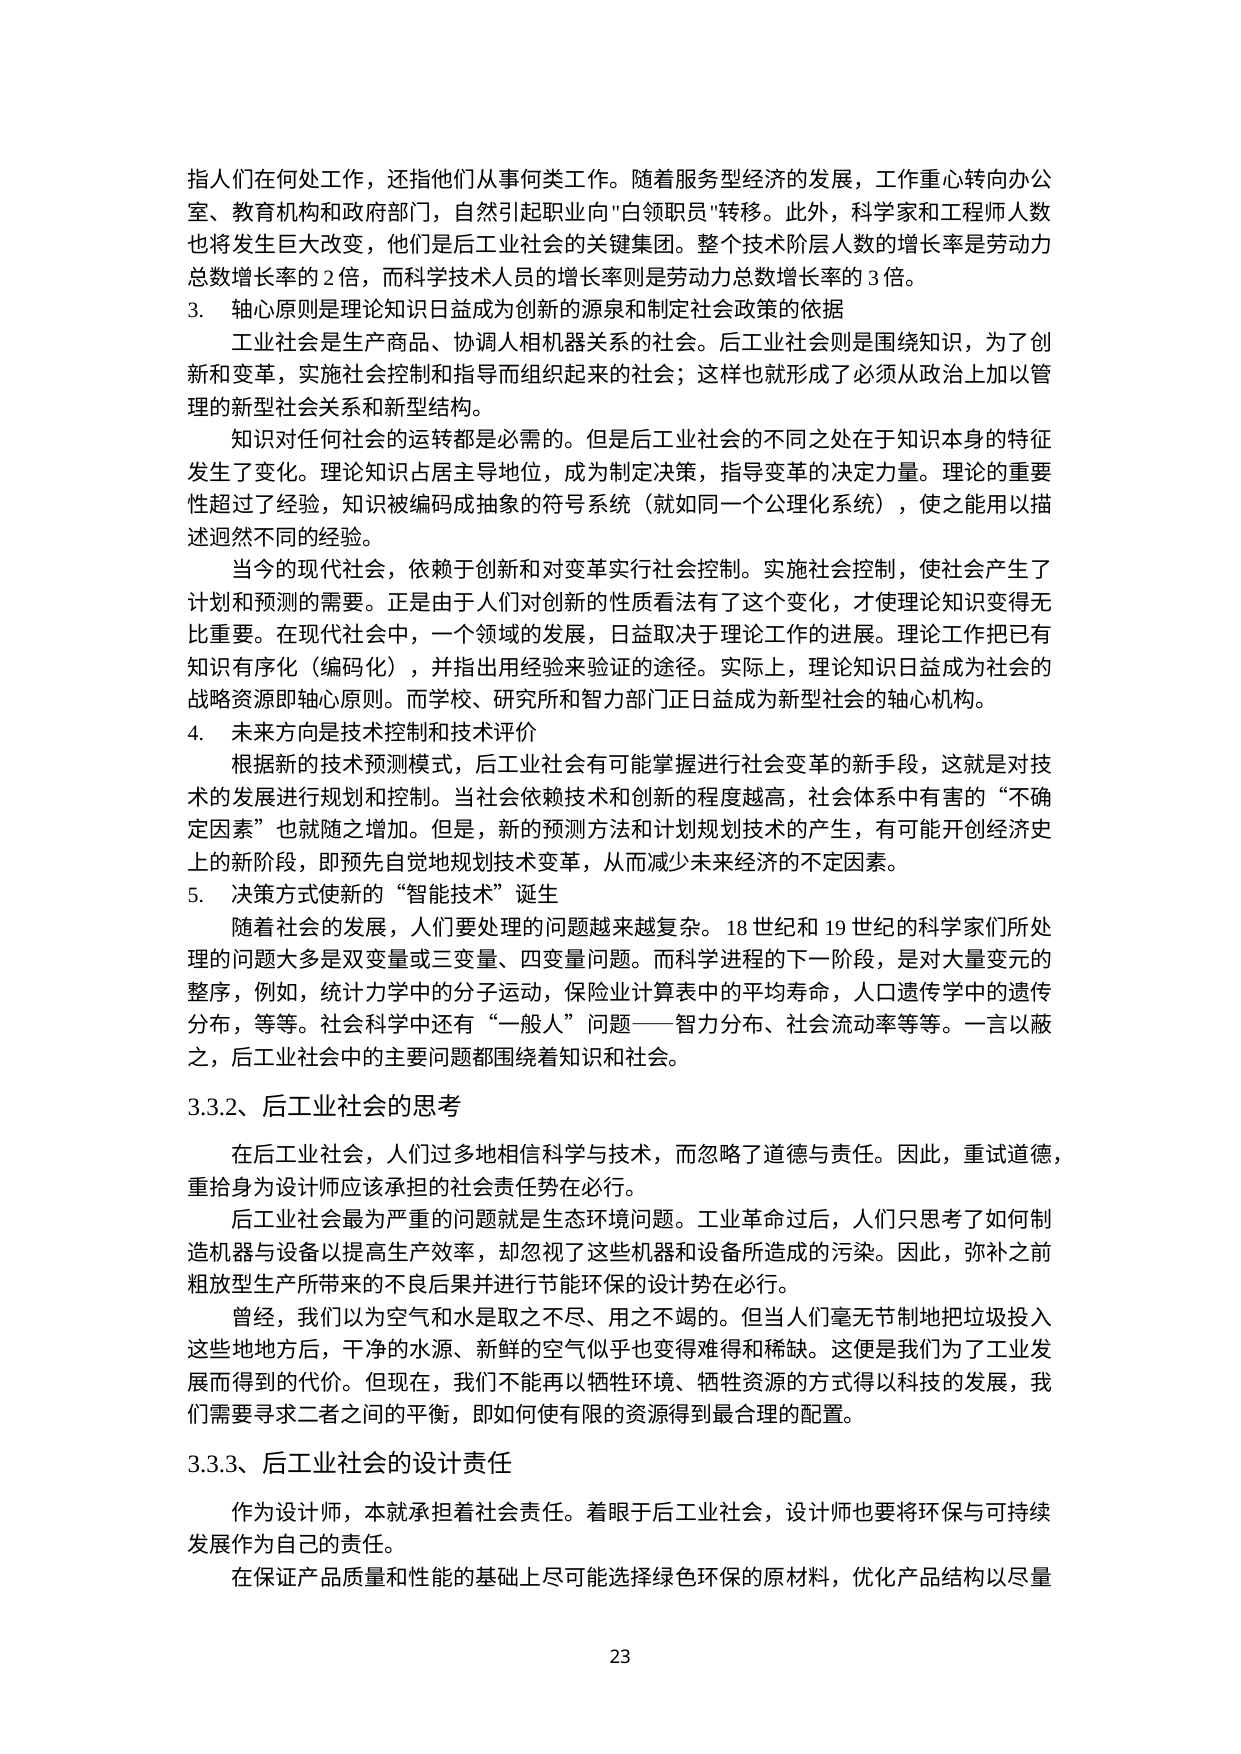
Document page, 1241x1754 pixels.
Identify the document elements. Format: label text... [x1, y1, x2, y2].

text 作为设计师，本就承担着社会责任。着眼于后工业社会，设计师也要将环保与可持续发展作为自己的责任。 [187, 1494, 1053, 1559]
text 当今的现代社会，依赖于创新和对变革实行社会控制。实施社会控制，使社会产生了计划和预测的需要。正是由于人们对创新的性质看法有了这个变化，才使理论知识变得无比重要。在现代社会中，一个领域的发展，日益取决于理论工作的进展。理论工作把已有知识有序化（编码化），并指出用经验来验证的途径。实际上，理论知识日益成为社会的战略资源即轴心原则。而学校、研究所和智力部门正日益成为新型社会的轴心机构。 [187, 552, 1053, 714]
text 根据新的技术预测模式，后工业社会有可能掌握进行社会变革的新手段，这就是对技术的发展进行规划和控制。当社会依赖技术和创新的程度越高，社会体系中有害的“不确定因素”也就随之增加。但是，新的预测方法和计划规划技术的产生，有可能开创经济史上的新阶段，即预先自觉地规划技术变革，从而减少未来经济的不定因素。 [187, 747, 1053, 877]
text 知识对任何社会的运转都是必需的。但是后工业社会的不同之处在于知识本身的特征发生了变化。理论知识占居主导地位，成为制定决策，指导变革的决定力量。理论的重要性超过了经验，知识被编码成抽象的符号系统（就如同一个公理化系统），使之能用以描述迥然不同的经验。 [187, 422, 1053, 552]
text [187, 1559, 1053, 1592]
text 3.3.3、后工业社会的设计责任 [187, 1429, 1053, 1494]
text 后工业社会最为严重的问题就是生态环境问题。工业革命过后，人们只思考了如何制造机器与设备以提高生产效率，却忽视了这些机器和设备所造成的污染。因此，弥补之前粗放型生产所带来的不良后果并进行节能环保的设计势在必行。 [187, 1202, 1053, 1299]
text 随着社会的发展，人们要处理的问题越来越复杂。18世纪和19世纪的科学家们所处理的问题大多是双变量或三变量、四变量问题。而科学进程的下一阶段，是对大量变元的整序，例如，统计力学中的分子运动，保险业计算表中的平均寿命，人口遗传学中的遗传分布，等等。社会科学中还有“一般人”问题——智力分布、社会流动率等等。一言以蔽之，后工业社会中的主要问题都围绕着知识和社会。 [187, 909, 1053, 1072]
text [187, 162, 1053, 292]
list 未来方向是技术控制和技术评价 [187, 714, 1053, 747]
text 3.3.2、后工业社会的思考 [187, 1072, 1053, 1137]
text 在后工业社会，人们过多地相信科学与技术，而忽略了道德与责任。因此，重试道德，重拾身为设计师应该承担的社会责任势在必行。 [187, 1137, 1053, 1202]
text 工业社会是生产商品、协调人相机器关系的社会。后工业社会则是围绕知识，为了创新和变革，实施社会控制和指导而组织起来的社会；这样也就形成了必须从政治上加以管理的新型社会关系和新型结构。 [187, 324, 1053, 422]
text 曾经，我们以为空气和水是取之不尽、用之不竭的。但当人们毫无节制地把垃圾投入这些地地方后，干净的水源、新鲜的空气似乎也变得难得和稀缺。这便是我们为了工业发展而得到的代价。但现在，我们不能再以牺牲环境、牺牲资源的方式得以科技的发展，我们需要寻求二者之间的平衡，即如何使有限的资源得到最合理的配置。 [187, 1299, 1053, 1429]
list 决策方式使新的“智能技术”诞生 [187, 877, 1053, 909]
list 轴心原则是理论知识日益成为创新的源泉和制定社会政策的依据 [187, 292, 1053, 324]
